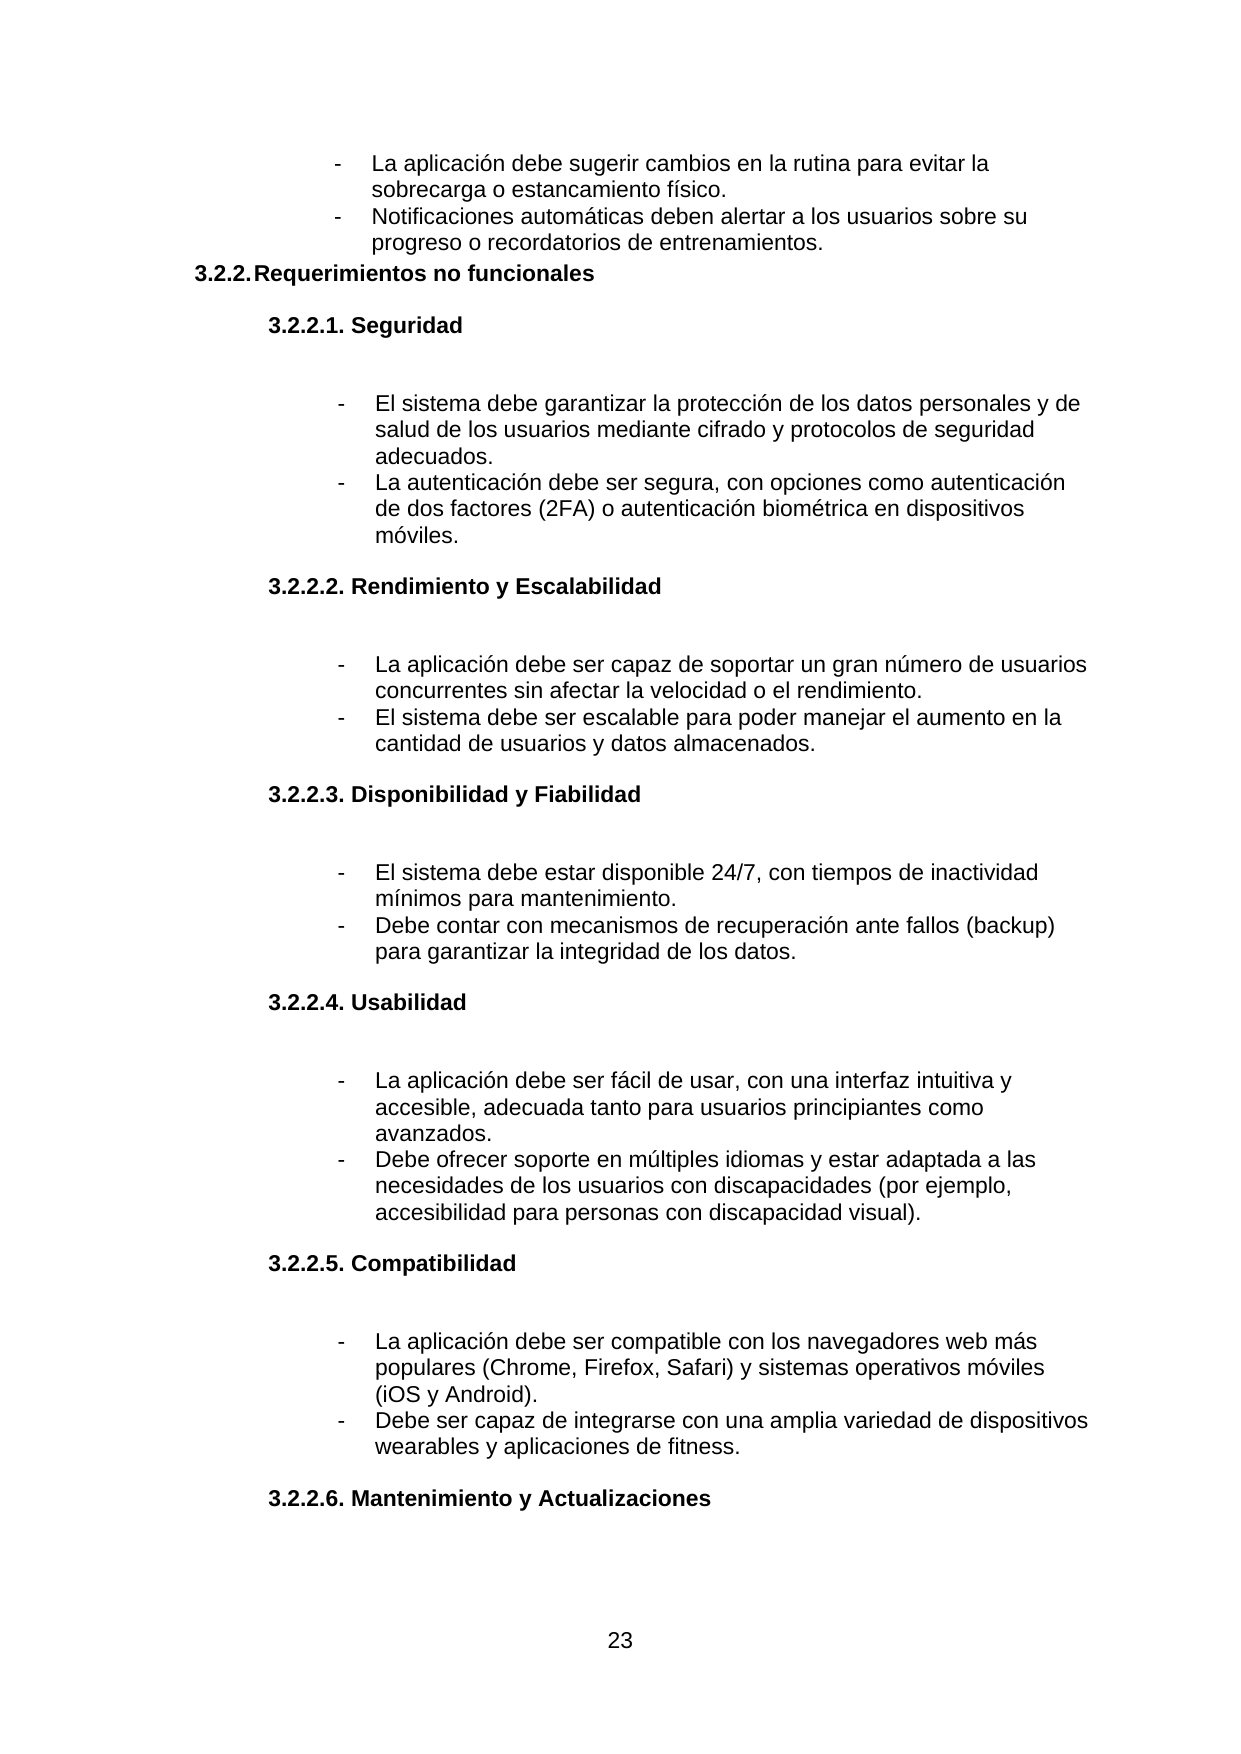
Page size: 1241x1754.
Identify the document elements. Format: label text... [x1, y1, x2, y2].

text 3.2.2.3. Disponibilidad y Fiabilidad [268, 781, 1090, 808]
text 3.2.2.1. Seguridad [268, 312, 1090, 339]
list Debe ser capaz de integrarse con una amplia variedad de dispositivos wearables y aplicaciones de fitness. [337, 1407, 1090, 1460]
list La aplicación debe ser fácil de usar, con una interfaz intuitiva y accesible, adecuada tanto para usuarios principiantes como avanzados. [337, 1067, 1090, 1146]
list El sistema debe ser escalable para poder manejar el aumento en la cantidad de usuarios y datos almacenados. [337, 703, 1090, 756]
text 3.2.2.4. Usabilidad [268, 989, 1090, 1016]
list La aplicación debe ser compatible con los navegadores web más populares (Chrome, Firefox, Safari) y sistemas operativos móviles (iOS y Android). [337, 1328, 1090, 1407]
text 3.2.2.5. Compatibilidad [268, 1250, 1090, 1277]
subtitle Requerimientos no funcionales [194, 259, 1090, 286]
list Debe contar con mecanismos de recuperación ante fallos (backup) para garantizar la integridad de los datos. [337, 912, 1090, 964]
list El sistema debe garantizar la protección de los datos personales y de salud de los usuarios mediante cifrado y protocolos de seguridad adecuados. [337, 390, 1090, 469]
list La autenticación debe ser segura, con opciones como autenticación de dos factores (2FA) o autenticación biométrica en dispositivos móviles. [337, 469, 1090, 548]
list Notificaciones automáticas deben alertar a los usuarios sobre su progreso o recordatorios de entrenamientos. [334, 203, 1090, 255]
list La aplicación debe ser capaz de soportar un gran número de usuarios concurrentes sin afectar la velocidad o el rendimiento. [337, 651, 1090, 703]
text 3.2.2.2. Rendimiento y Escalabilidad [268, 573, 1090, 599]
text 3.2.2.6. Mantenimiento y Actualizaciones [268, 1485, 1090, 1511]
list Debe ofrecer soporte en múltiples idiomas y estar adaptada a las necesidades de los usuarios con discapacidades (por ejemplo, accesibilidad para personas con discapacidad visual). [337, 1146, 1090, 1225]
list El sistema debe estar disponible 24/7, con tiempos de inactividad mínimos para mantenimiento. [337, 859, 1090, 912]
list La aplicación debe sugerir cambios en la rutina para evitar la sobrecarga o estancamiento físico. [334, 150, 1090, 203]
